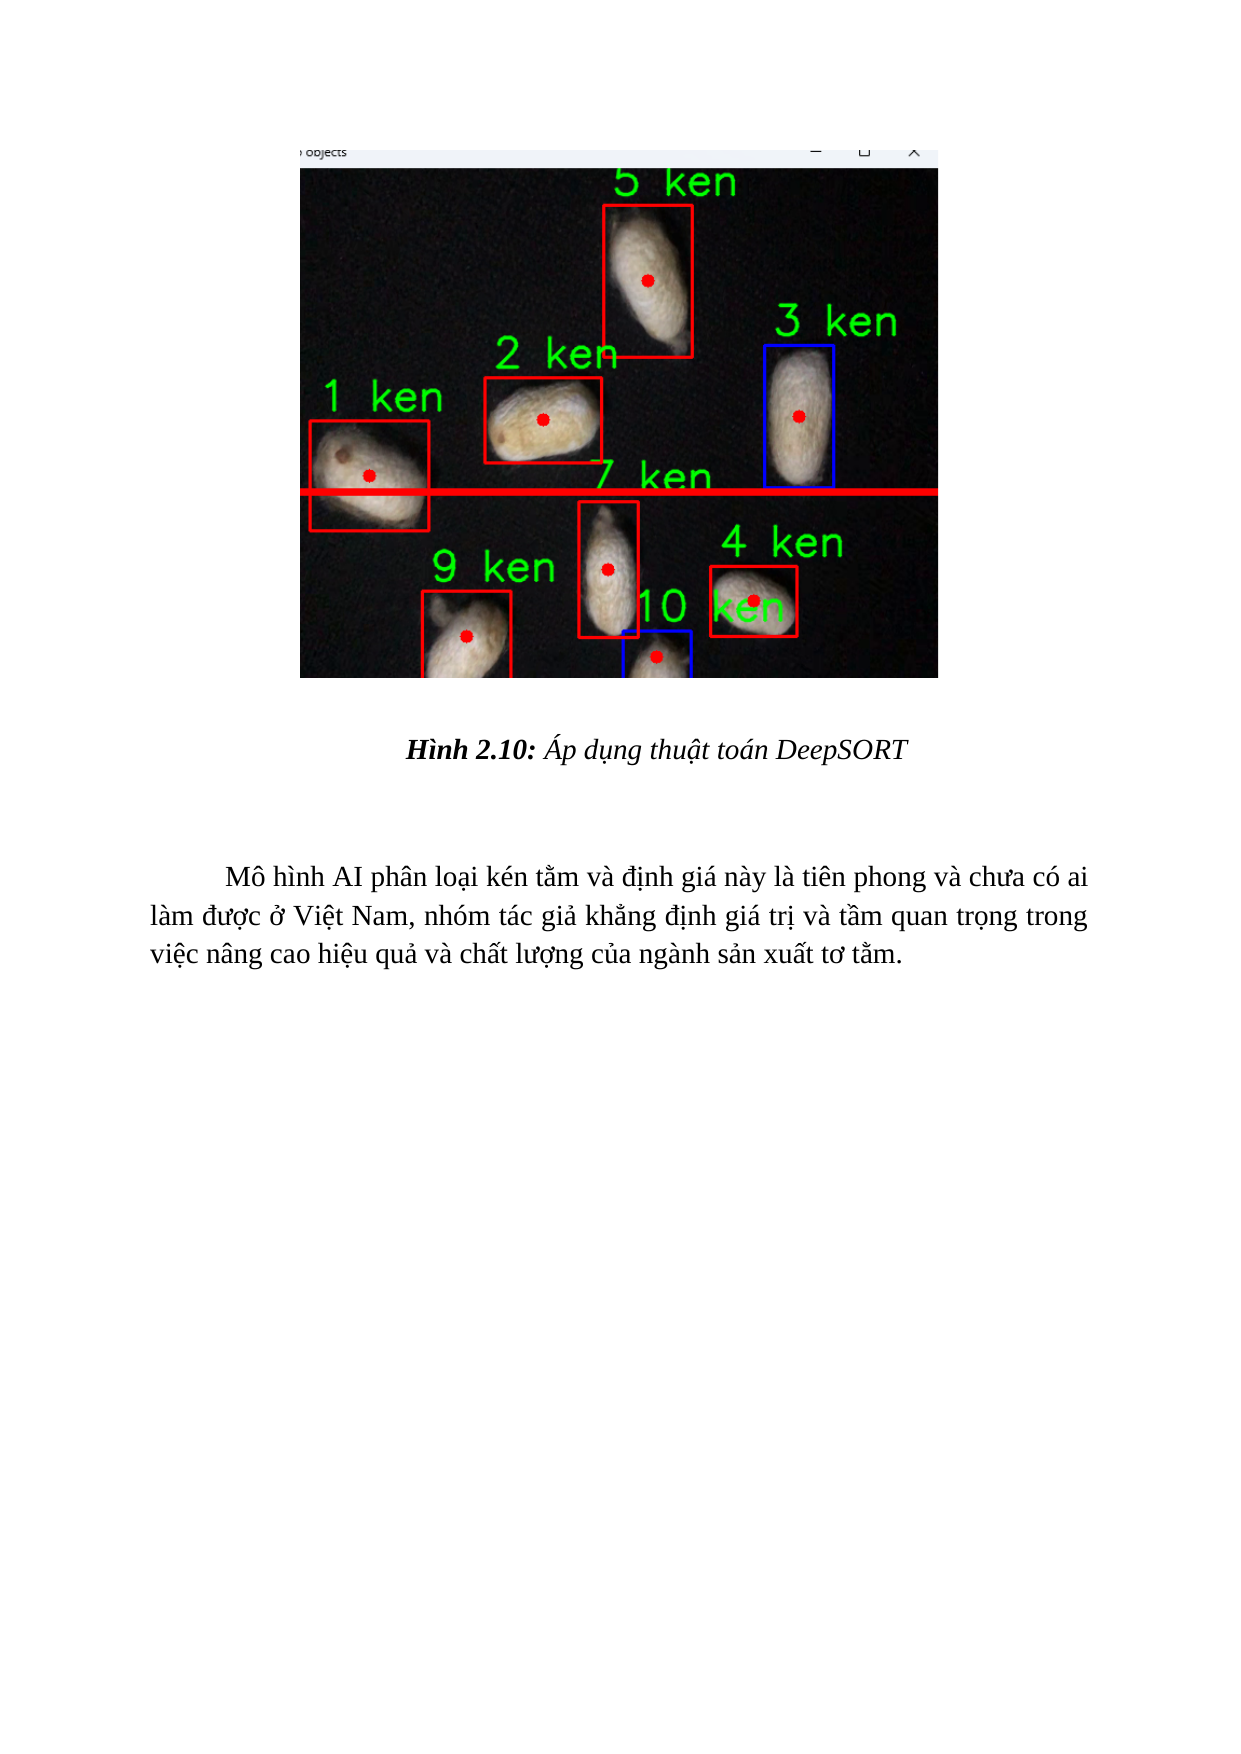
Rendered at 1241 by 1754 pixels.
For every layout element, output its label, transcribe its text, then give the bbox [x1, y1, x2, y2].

text Hình 2.10: Áp dụng thuật toán DeepSORT [225, 732, 1090, 766]
picture [300, 150, 939, 678]
text Mô hình AI phân loại kén tằm và định giá này là tiên phong và chưa có ai làm được ở Việt Nam, nhóm tác giả khẳng định giá trị và tầm quan trọng trong việc nâng cao hiệu quả và chất lượng của ngành sản xuất tơ tằm. [150, 859, 1090, 970]
